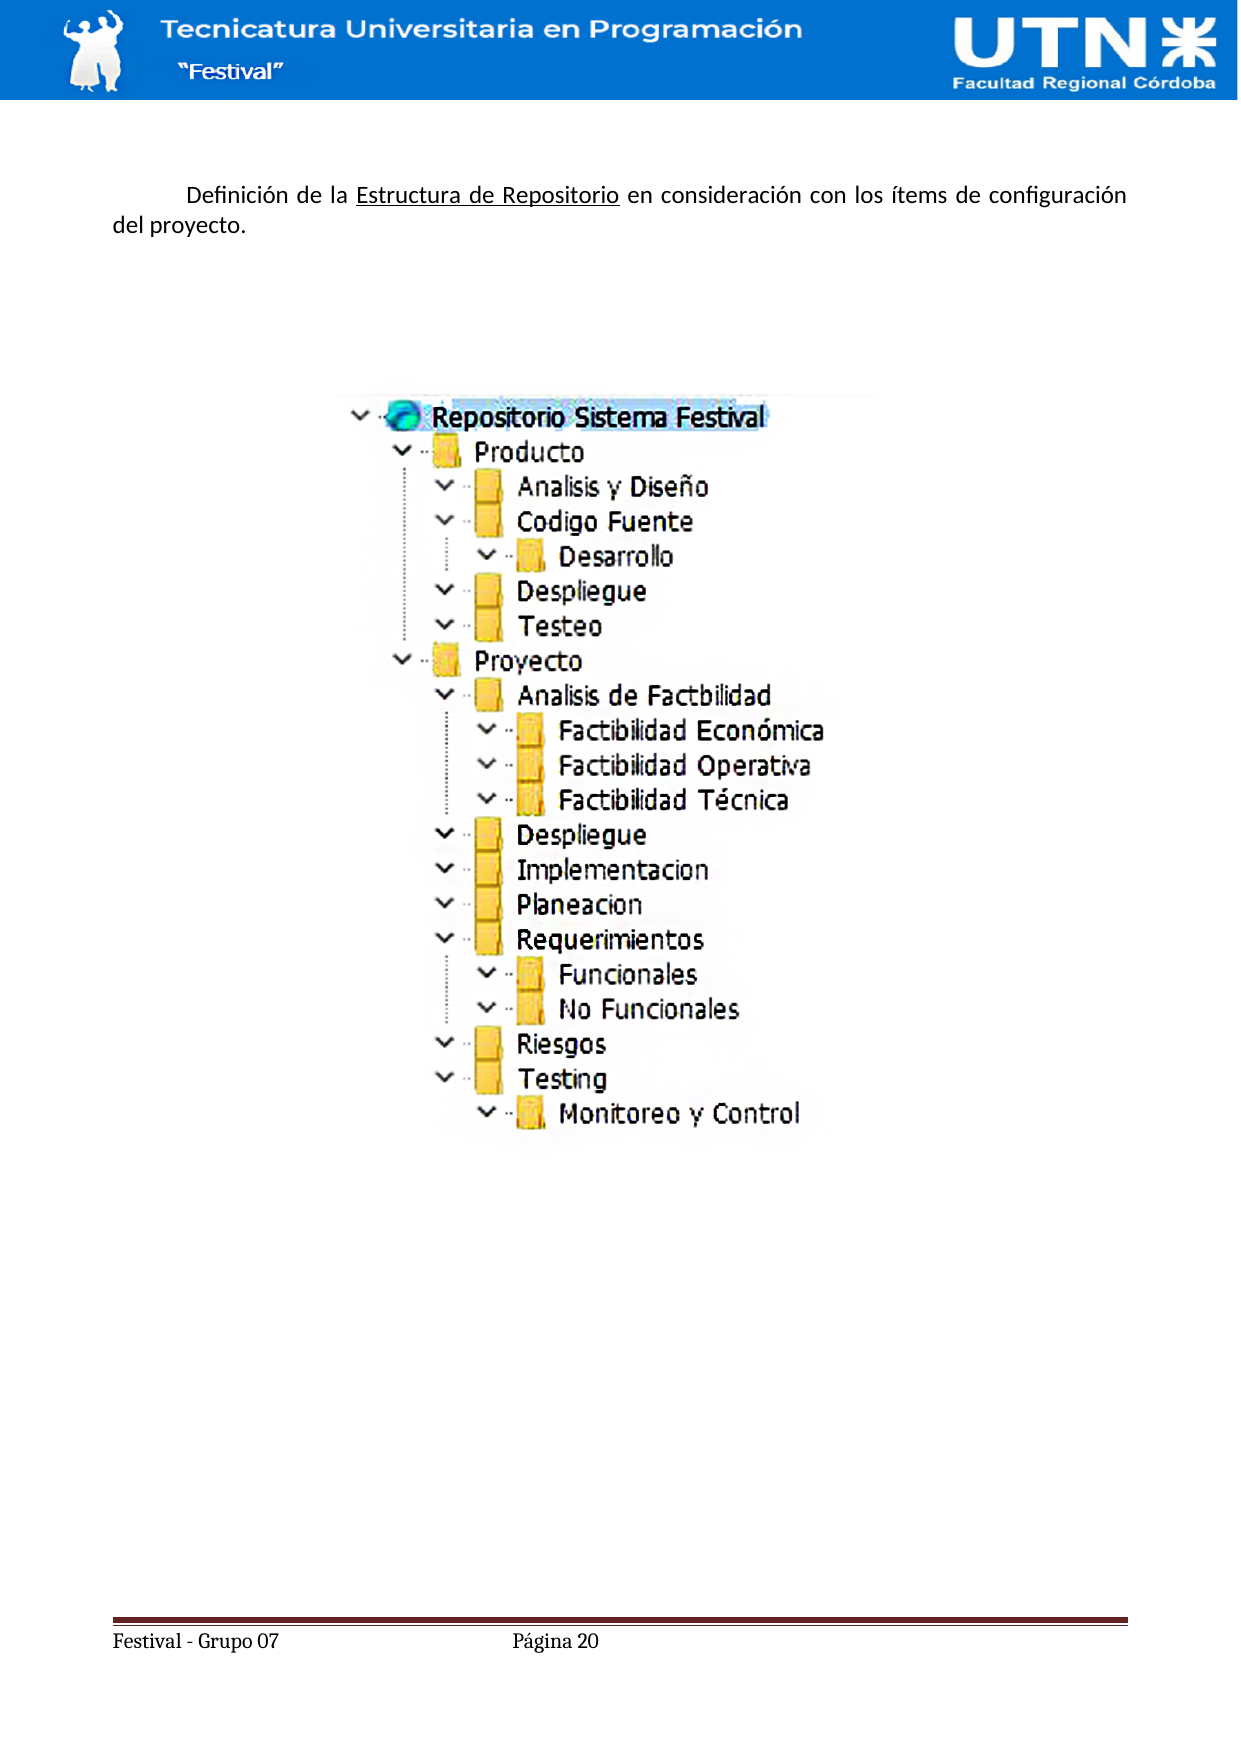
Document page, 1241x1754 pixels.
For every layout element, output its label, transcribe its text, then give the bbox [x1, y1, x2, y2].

picture [0, 0, 1237, 100]
text Definición de la Estructura de Repositorio en consideración con los ítems de configuración del proyecto. [112, 179, 1128, 240]
picture [312, 351, 893, 1196]
